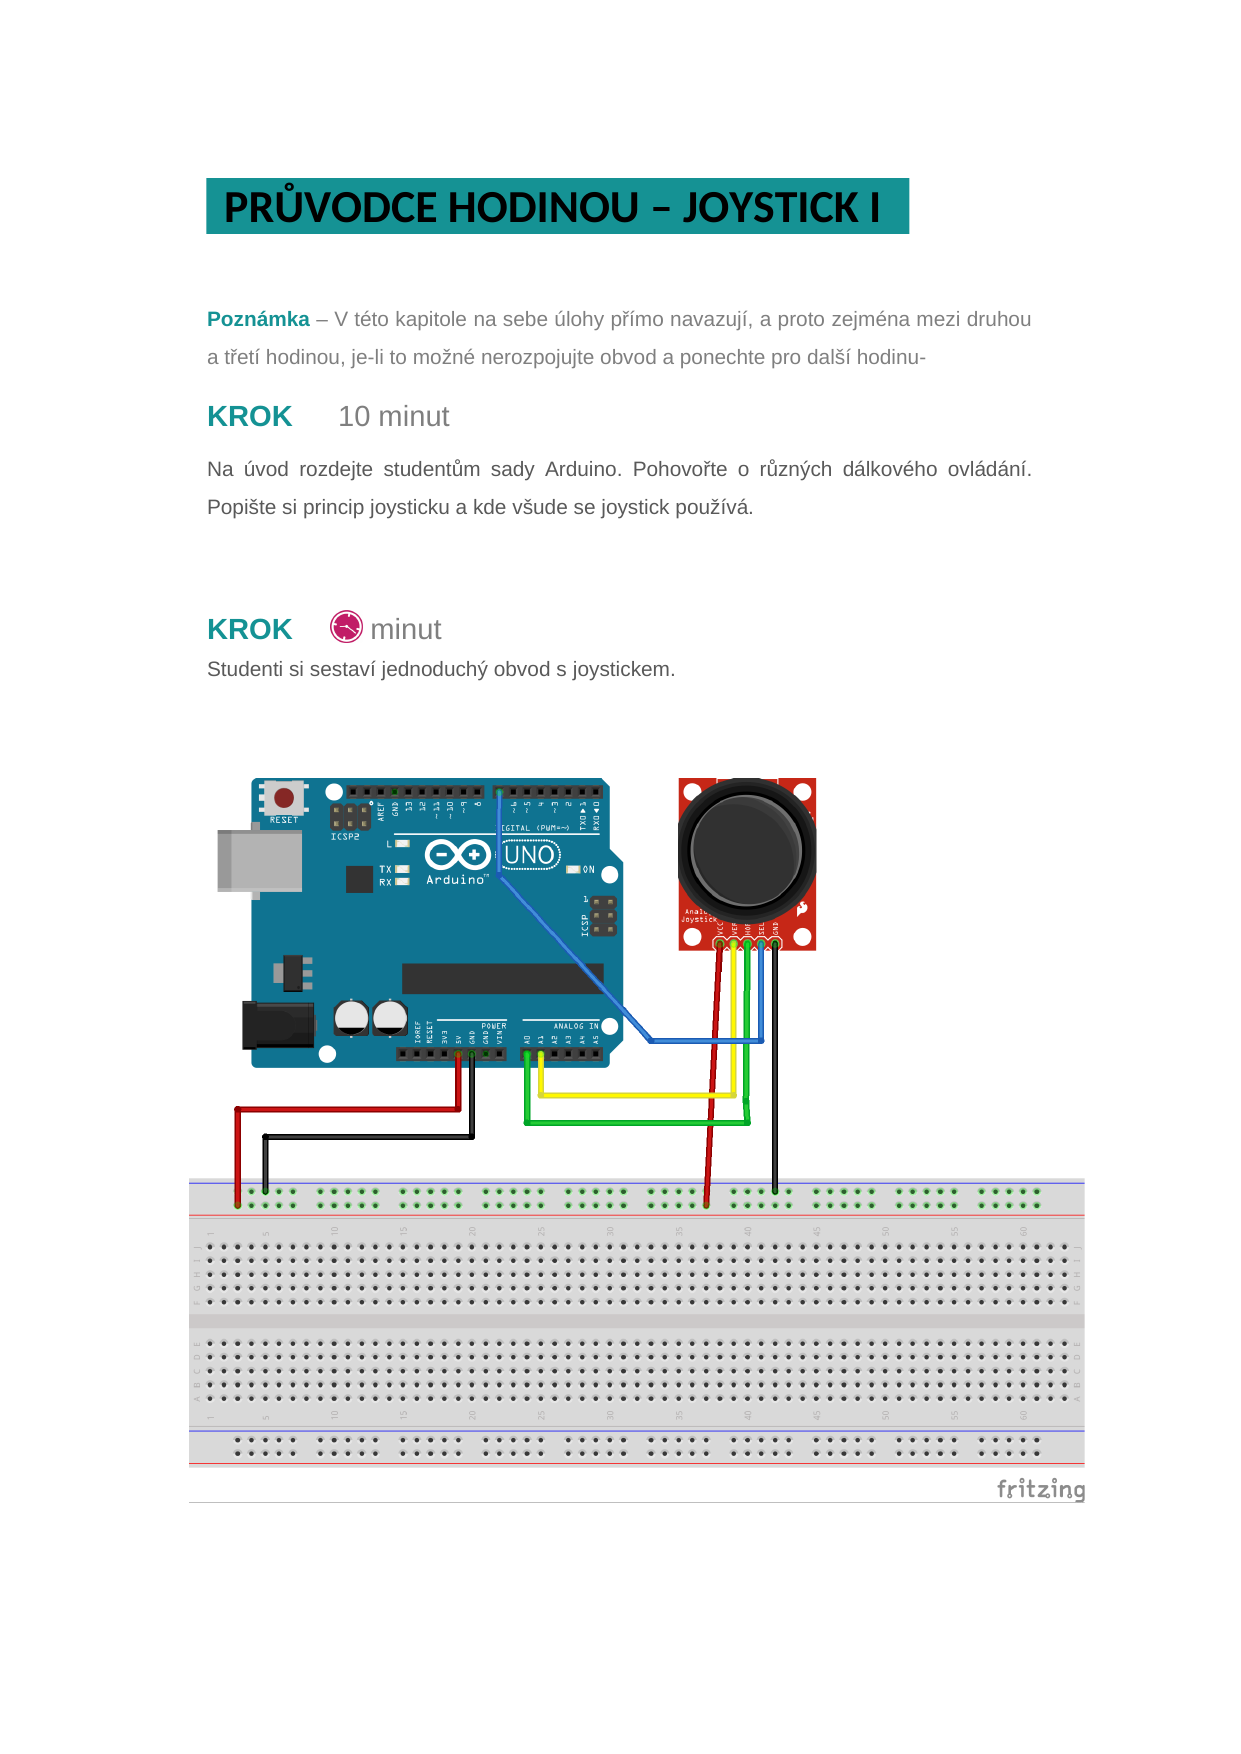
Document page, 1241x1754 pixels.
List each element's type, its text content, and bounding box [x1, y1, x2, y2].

picture [189, 778, 1085, 1503]
text KROK 5 minut [207, 609, 1033, 647]
picture [330, 610, 363, 643]
text Poznámka – V této kapitole na sebe úlohy přímo navazují, a proto zejména mezi druhou a třetí hodinou, je-li to možné nerozpojujte obvod a ponechte pro další hodinu- [207, 297, 1033, 372]
text Na úvod rozdejte studentům sady Arduino. Pohovořte o různých dálkového ovládání. Popište si princip joysticku a kde všude se joystick používá. [207, 447, 1033, 522]
text Studenti si sestaví jednoduchý obvod s joystickem. [207, 647, 1033, 684]
text KROK 10 minut [207, 397, 1033, 434]
